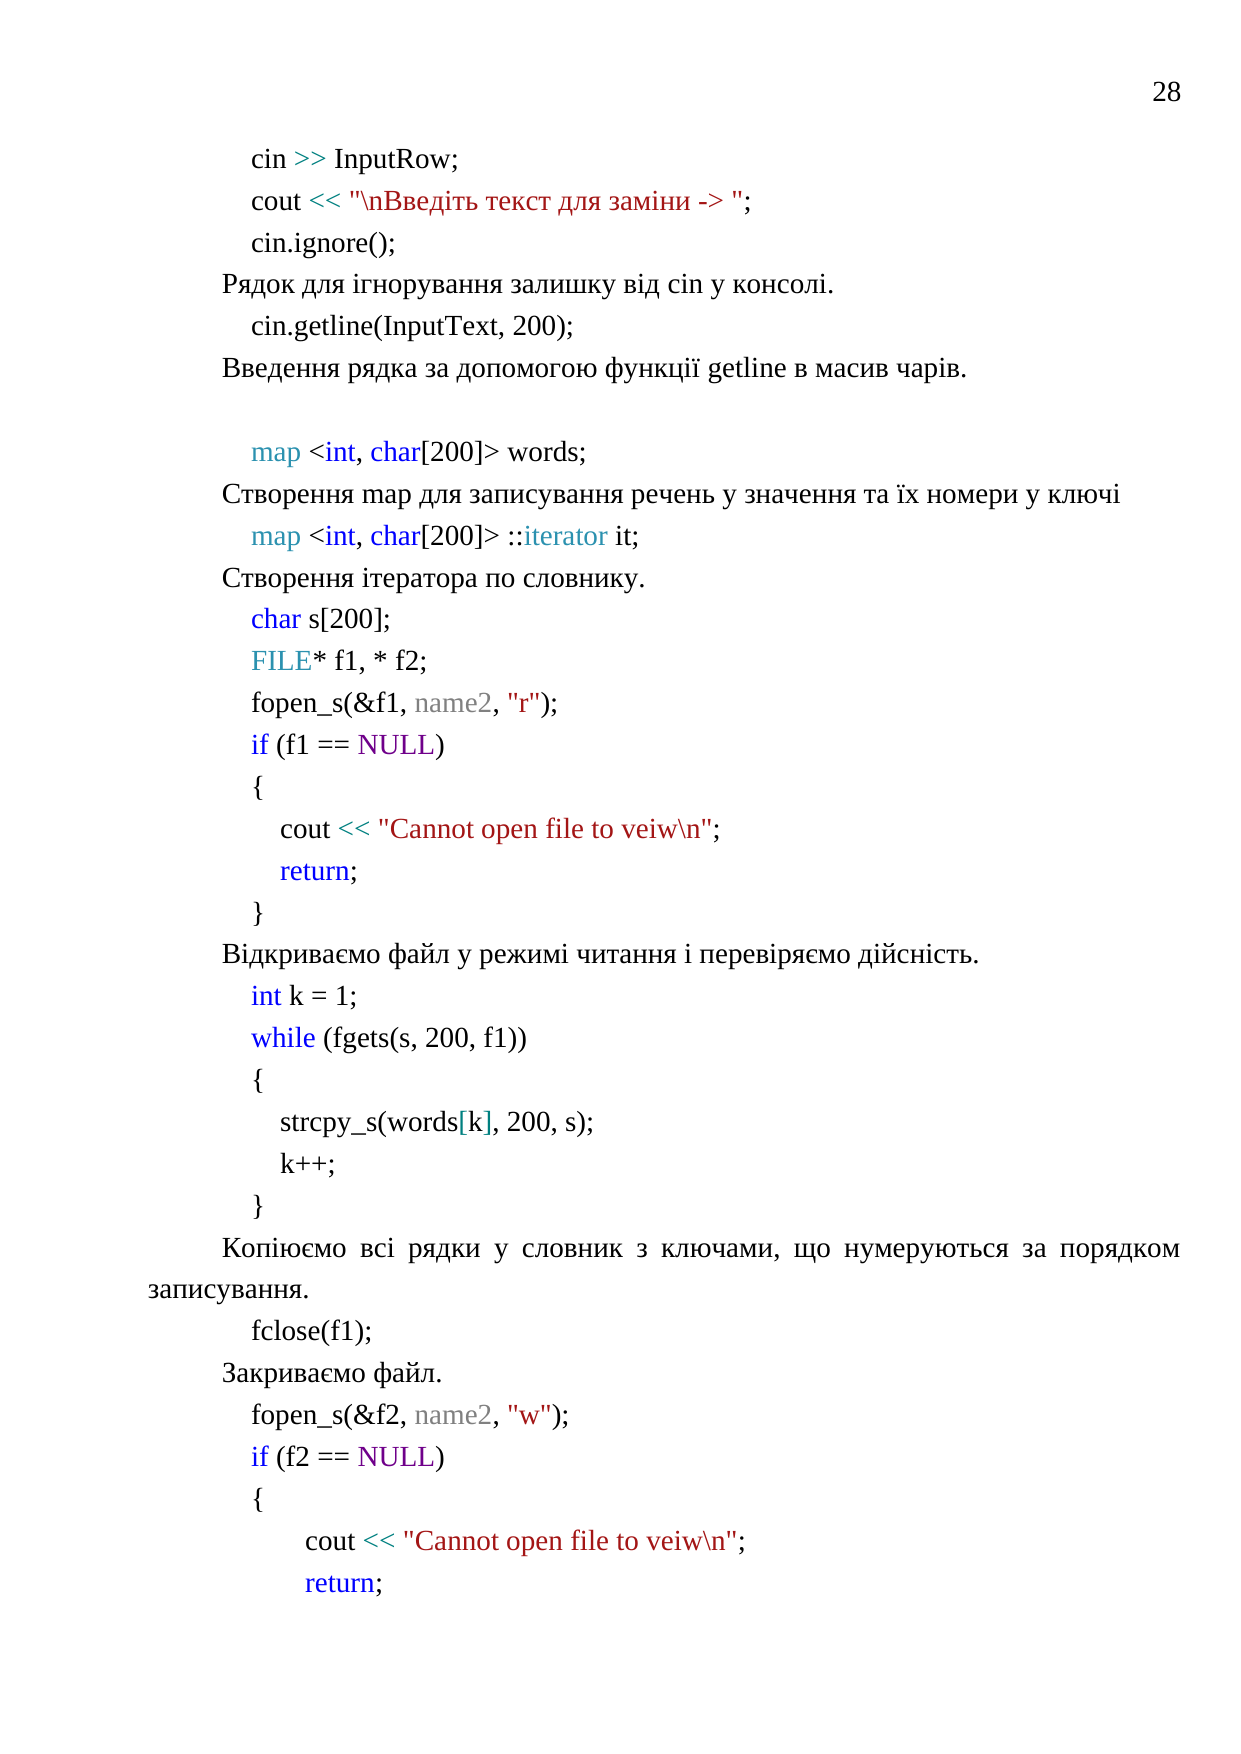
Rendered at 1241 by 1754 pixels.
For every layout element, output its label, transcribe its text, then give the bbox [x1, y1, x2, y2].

text cout << "Cannot open file to veiw\n"; [148, 1523, 1181, 1556]
text { [148, 1481, 1181, 1514]
text return; [148, 1565, 1181, 1598]
text cout << "Cannot open file to veiw\n"; [148, 811, 1181, 844]
text if (f2 == NULL) [148, 1439, 1181, 1473]
text { [148, 1062, 1181, 1096]
text map <int, char[200]> ::iterator it; [148, 518, 1181, 551]
text fclose(f1); [148, 1313, 1181, 1347]
text { [148, 769, 1181, 803]
text Введення рядка за допомогою функції getline в масив чарів. [148, 350, 1181, 384]
text int k = 1; [148, 978, 1181, 1012]
text cin.ignore(); [148, 225, 1181, 258]
text } [148, 895, 1181, 928]
text cin >> InputRow; [148, 141, 1181, 174]
text FILE* f1, * f2; [148, 643, 1181, 677]
text Створення map для записування речень у значення та їх номери у ключі [148, 476, 1181, 509]
text Копіюємо всі рядки у словник з ключами, що нумеруються за порядком записування. [148, 1230, 1181, 1305]
text Відкриваємо файл у режимі читання і перевіряємо дійсність. [148, 937, 1181, 970]
text cin.getline(InputText, 200); [148, 308, 1181, 342]
text } [148, 1188, 1181, 1221]
text fopen_s(&f2, name2, "w"); [148, 1397, 1181, 1431]
text Рядок для ігнорування залишку від cin у консолі. [148, 267, 1181, 300]
text k++; [148, 1146, 1181, 1179]
text char s[200]; [148, 602, 1181, 635]
text cout << "\nВведіть текст для заміни -> "; [148, 183, 1181, 216]
text if (f1 == NULL) [148, 727, 1181, 761]
text fopen_s(&f1, name2, "r"); [148, 685, 1181, 719]
text map <int, char[200]> words; [148, 434, 1181, 468]
text Закриваємо файл. [148, 1355, 1181, 1389]
text while (fgets(s, 200, f1)) [148, 1020, 1181, 1054]
text return; [148, 853, 1181, 886]
text strcpy_s(words[k], 200, s); [148, 1104, 1181, 1138]
text Створення ітератора по словнику. [148, 560, 1181, 593]
